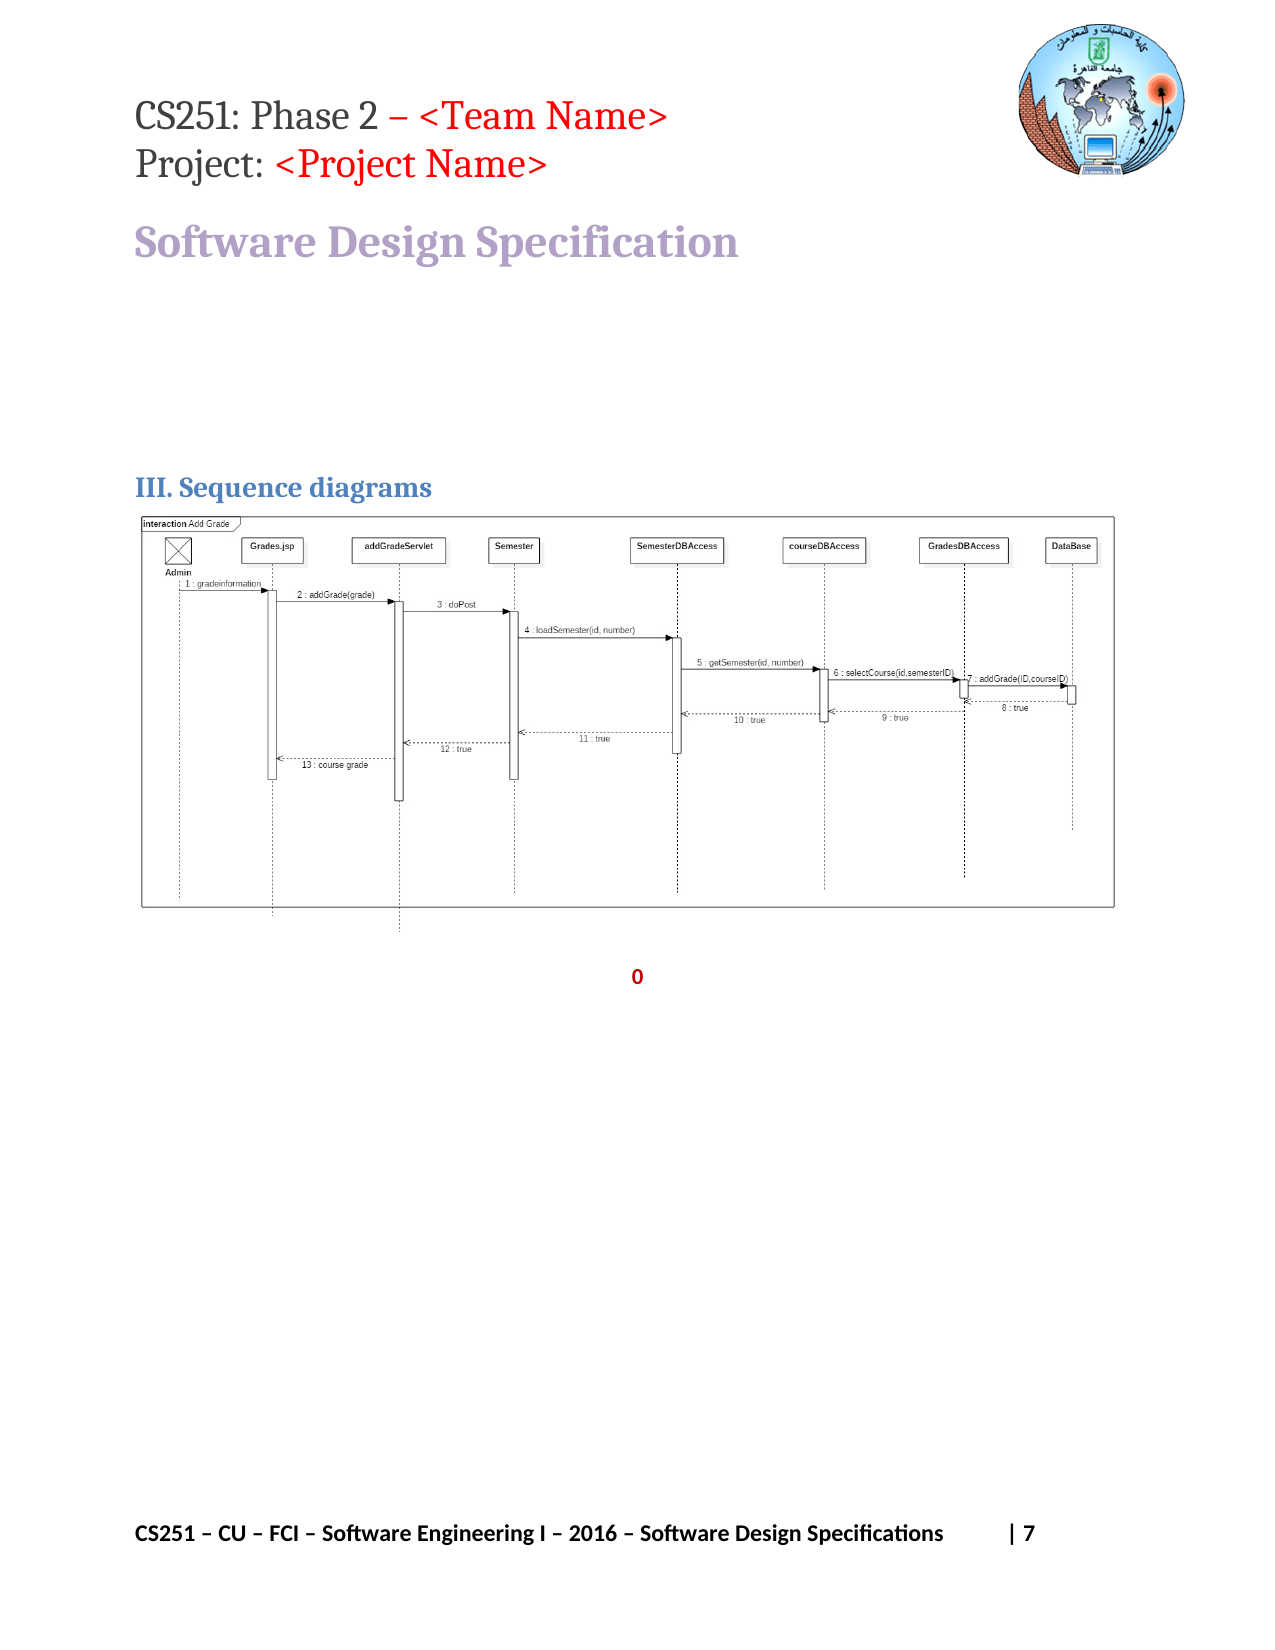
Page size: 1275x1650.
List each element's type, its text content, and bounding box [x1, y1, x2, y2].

subtitle III. Sequence diagrams [135, 471, 1140, 504]
picture [1018, 24, 1186, 180]
text 01 [135, 958, 1140, 990]
picture [135, 510, 1140, 958]
